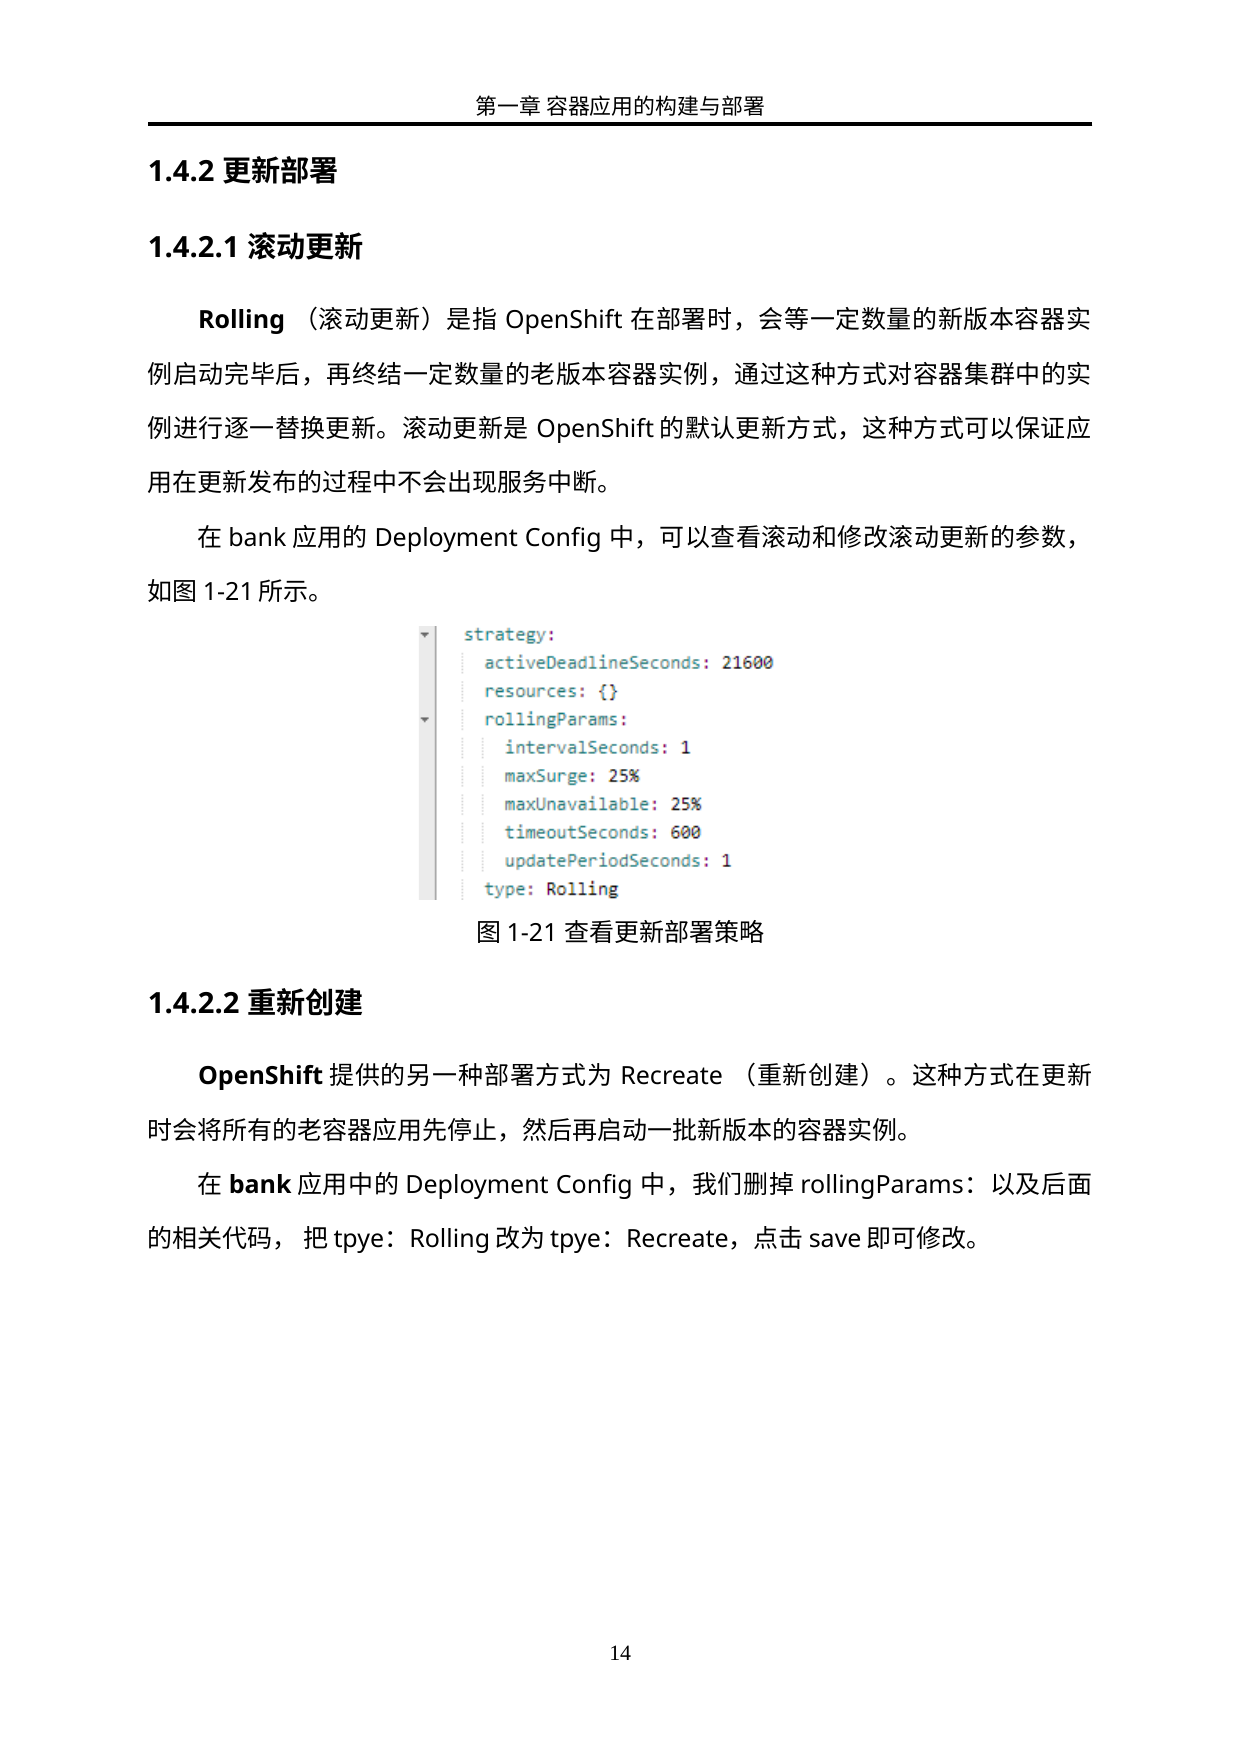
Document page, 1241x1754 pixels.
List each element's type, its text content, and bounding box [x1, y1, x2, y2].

text Rolling （滚动更新）是指 OpenShift 在部署时，会等一定数量的新版本容器实例启动完毕后，再终结一定数量的老版本容器实例，通过这种方式对容器集群中的实例进行逐一替换更新。滚动更新是 OpenShift的默认更新方式，这种方式可以保证应用在更新发布的过程中不会出现服务中断。 [148, 300, 1092, 499]
text 在bank应用的 Deployment Config 中，可以查看滚动和修改滚动更新的参数，如图1-21所示。 [148, 517, 1092, 608]
picture [418, 626, 822, 900]
subtitle 1.4.2.2 重新创建 [148, 980, 1092, 1022]
text 图1-21 查看更新部署策略 [148, 913, 1092, 949]
text 1.4.2 更新部署 [148, 148, 1092, 190]
text OpenShift提供的另一种部署方式为 Recreate （重新创建）。这种方式在更新时会将所有的老容器应用先停止，然后再启动一批新版本的容器实例。 [148, 1056, 1092, 1146]
text 在bank应用中的Deployment Config 中，我们删掉rollingParams：以及后面的相关代码， 把tpye：Rolling改为tpye：Recreate，点击save即可修改。 [148, 1164, 1092, 1255]
subtitle 1.4.2.1 滚动更新 [148, 224, 1092, 266]
